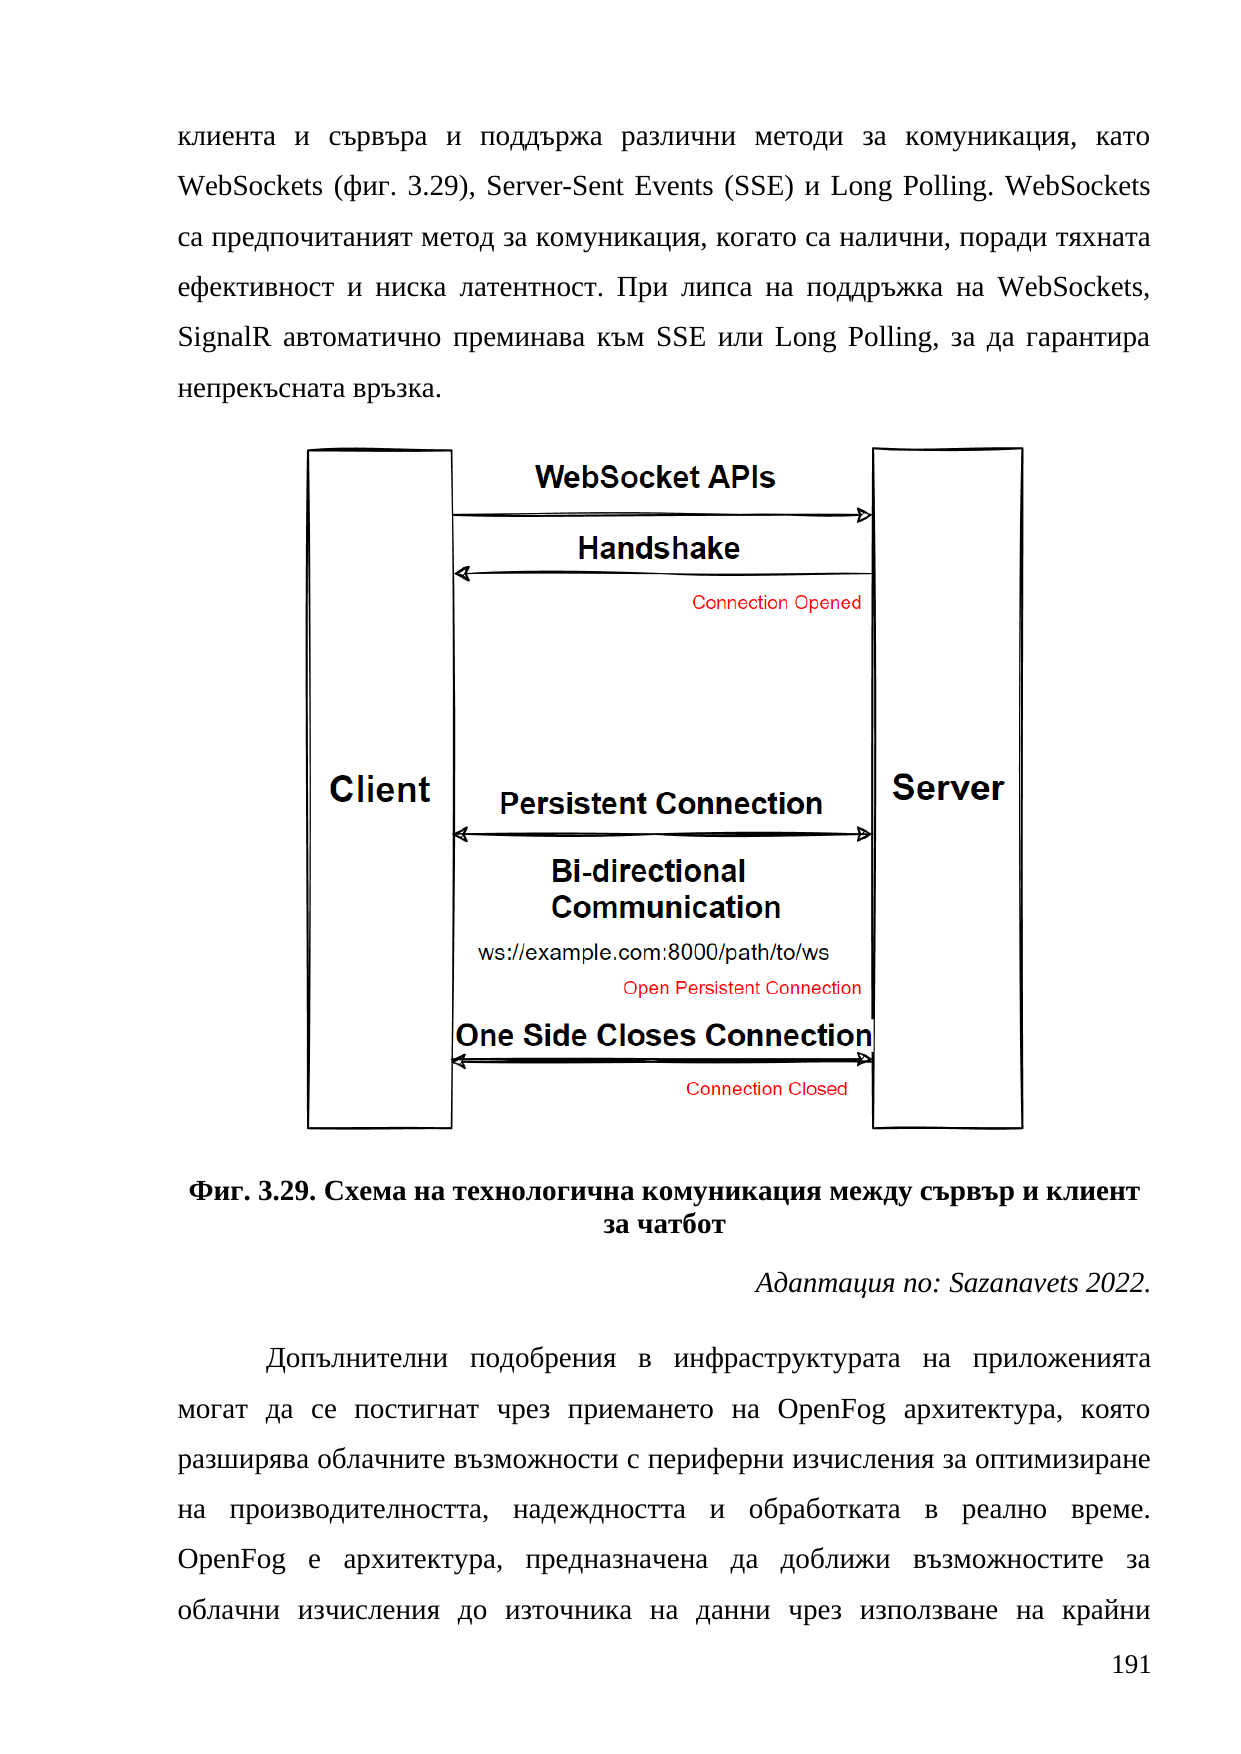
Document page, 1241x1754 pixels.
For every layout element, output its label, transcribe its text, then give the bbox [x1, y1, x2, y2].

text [177, 118, 1152, 403]
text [177, 1340, 1152, 1626]
text Фиг. 3.29. Схема на технологична комуникация между сървър и клиент за чатбот [177, 1173, 1152, 1240]
title Адаптация по: Sazanavets 2022. [177, 1265, 1152, 1299]
